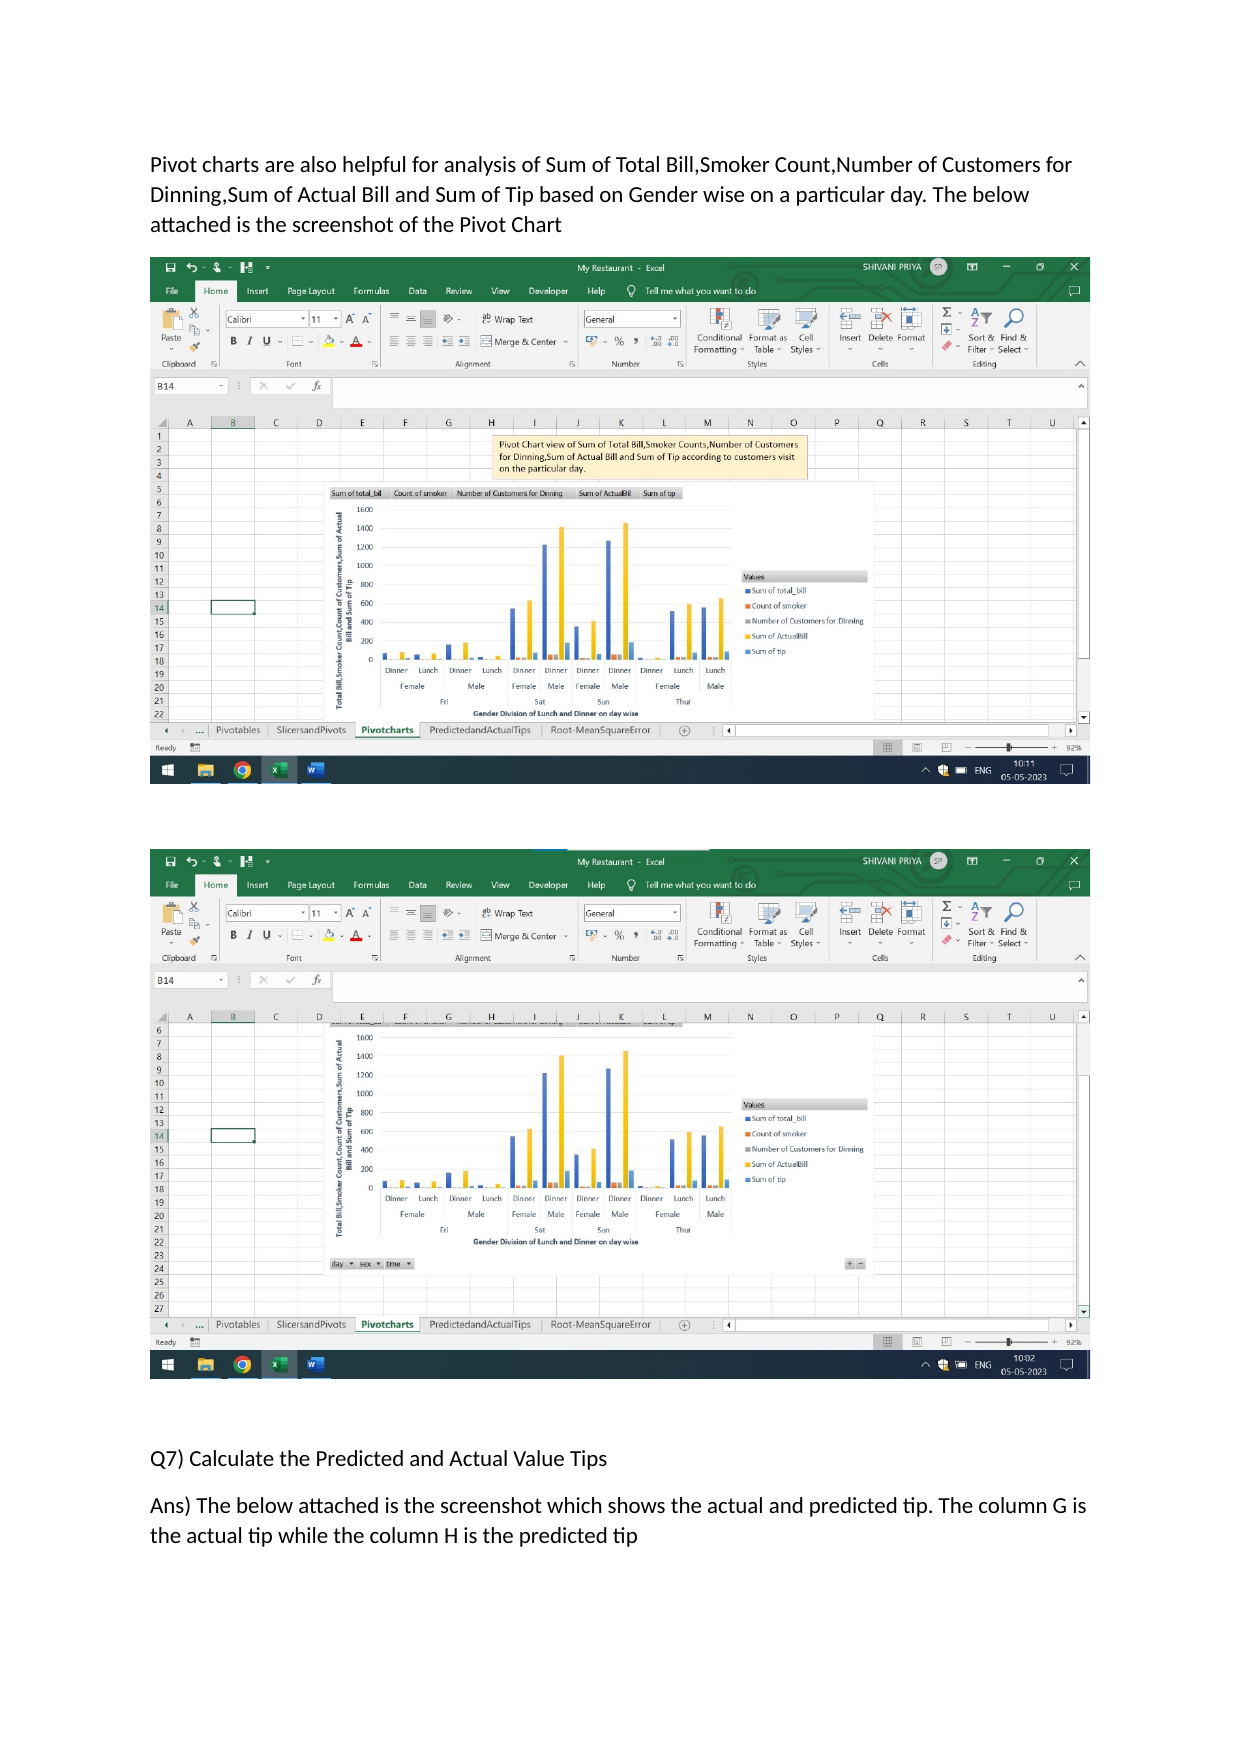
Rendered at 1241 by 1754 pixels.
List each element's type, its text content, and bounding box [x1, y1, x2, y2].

text Pivot charts are also helpful for analysis of Sum of Total Bill,Smoker Count,Number of Customers for Dinning,Sum of Actual Bill and Sum of Tip based on Gender wise on a particular day. The below attached is the screenshot of the Pivot Chart [150, 150, 1090, 238]
text Q7) Calculate the Predicted and Actual Value Tips [150, 1444, 1090, 1472]
text Ans) The below attached is the screenshot which shows the actual and predicted tip. The column G is the actual tip while the column H is the predicted tip [150, 1491, 1090, 1549]
picture [150, 849, 1091, 1379]
picture [150, 257, 1091, 784]
